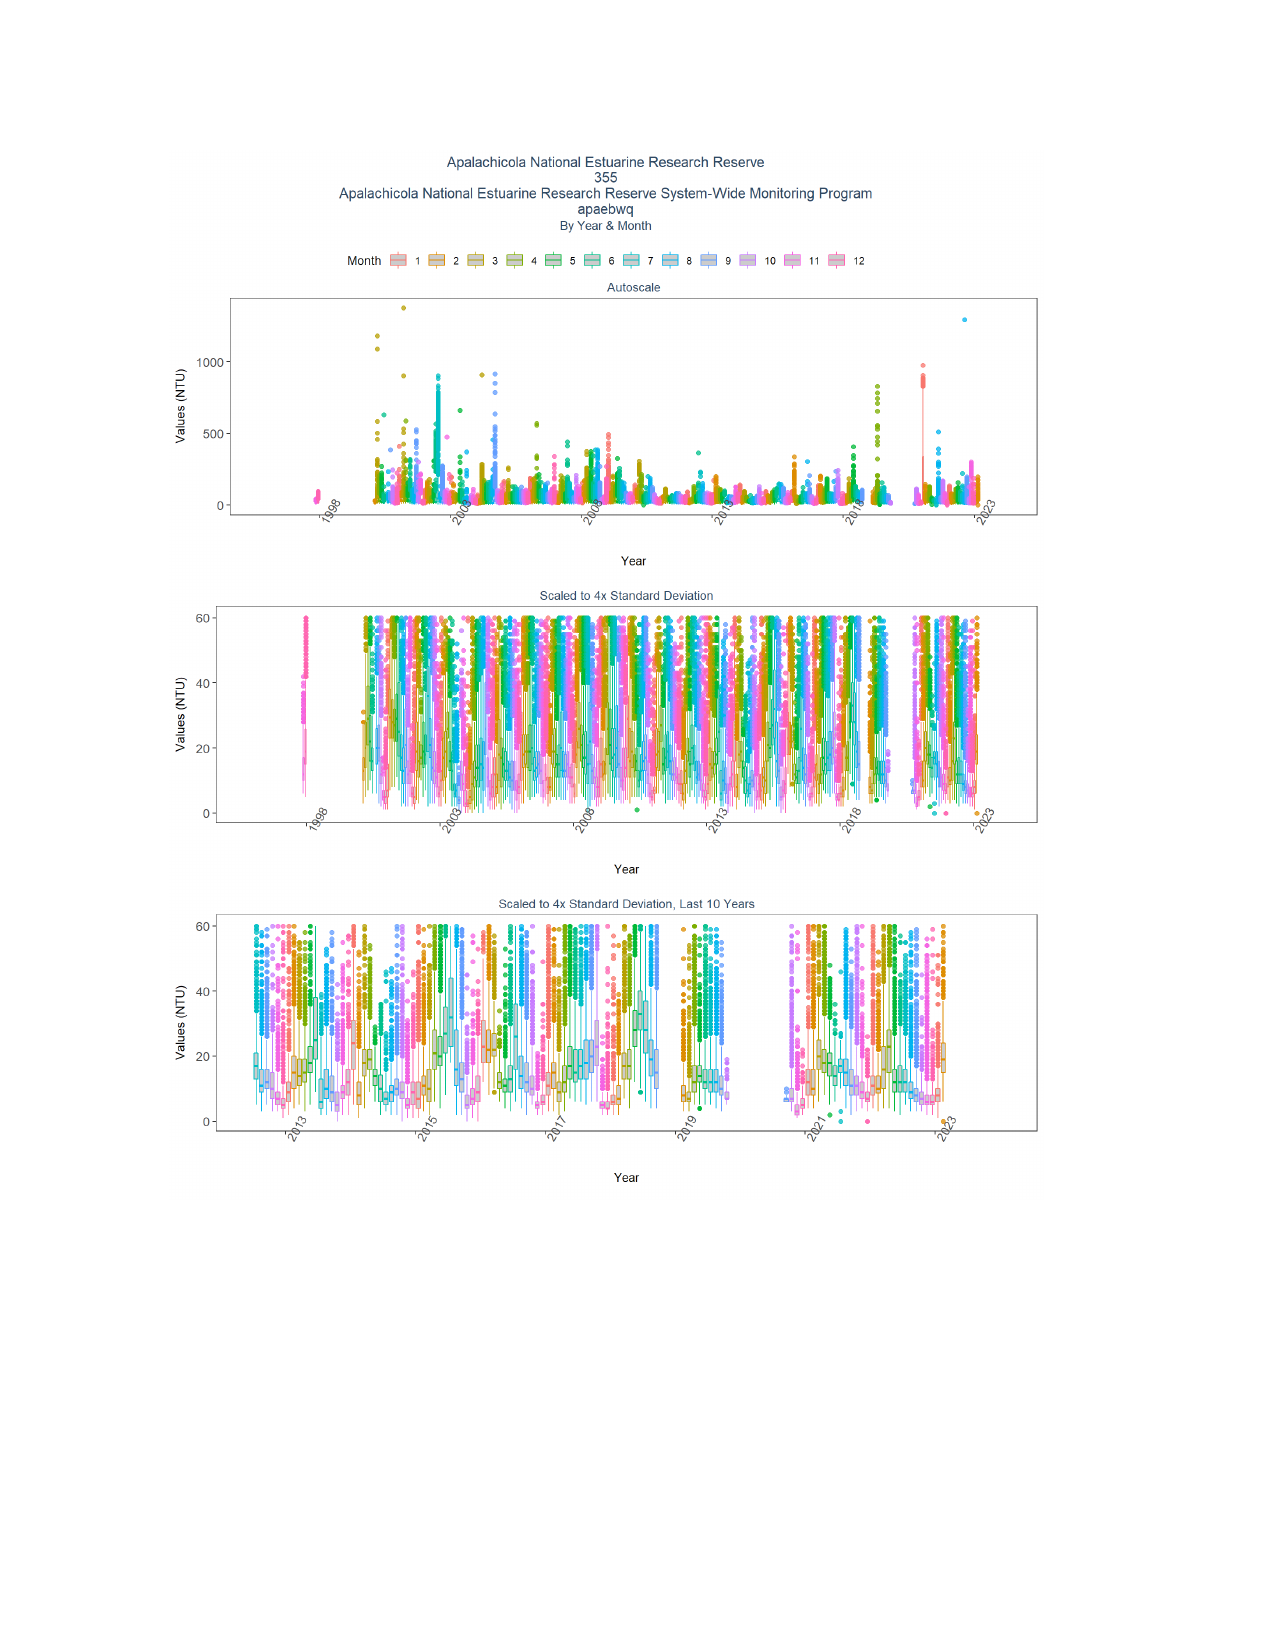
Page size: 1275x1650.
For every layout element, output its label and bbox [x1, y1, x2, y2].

picture [168, 150, 1044, 1200]
